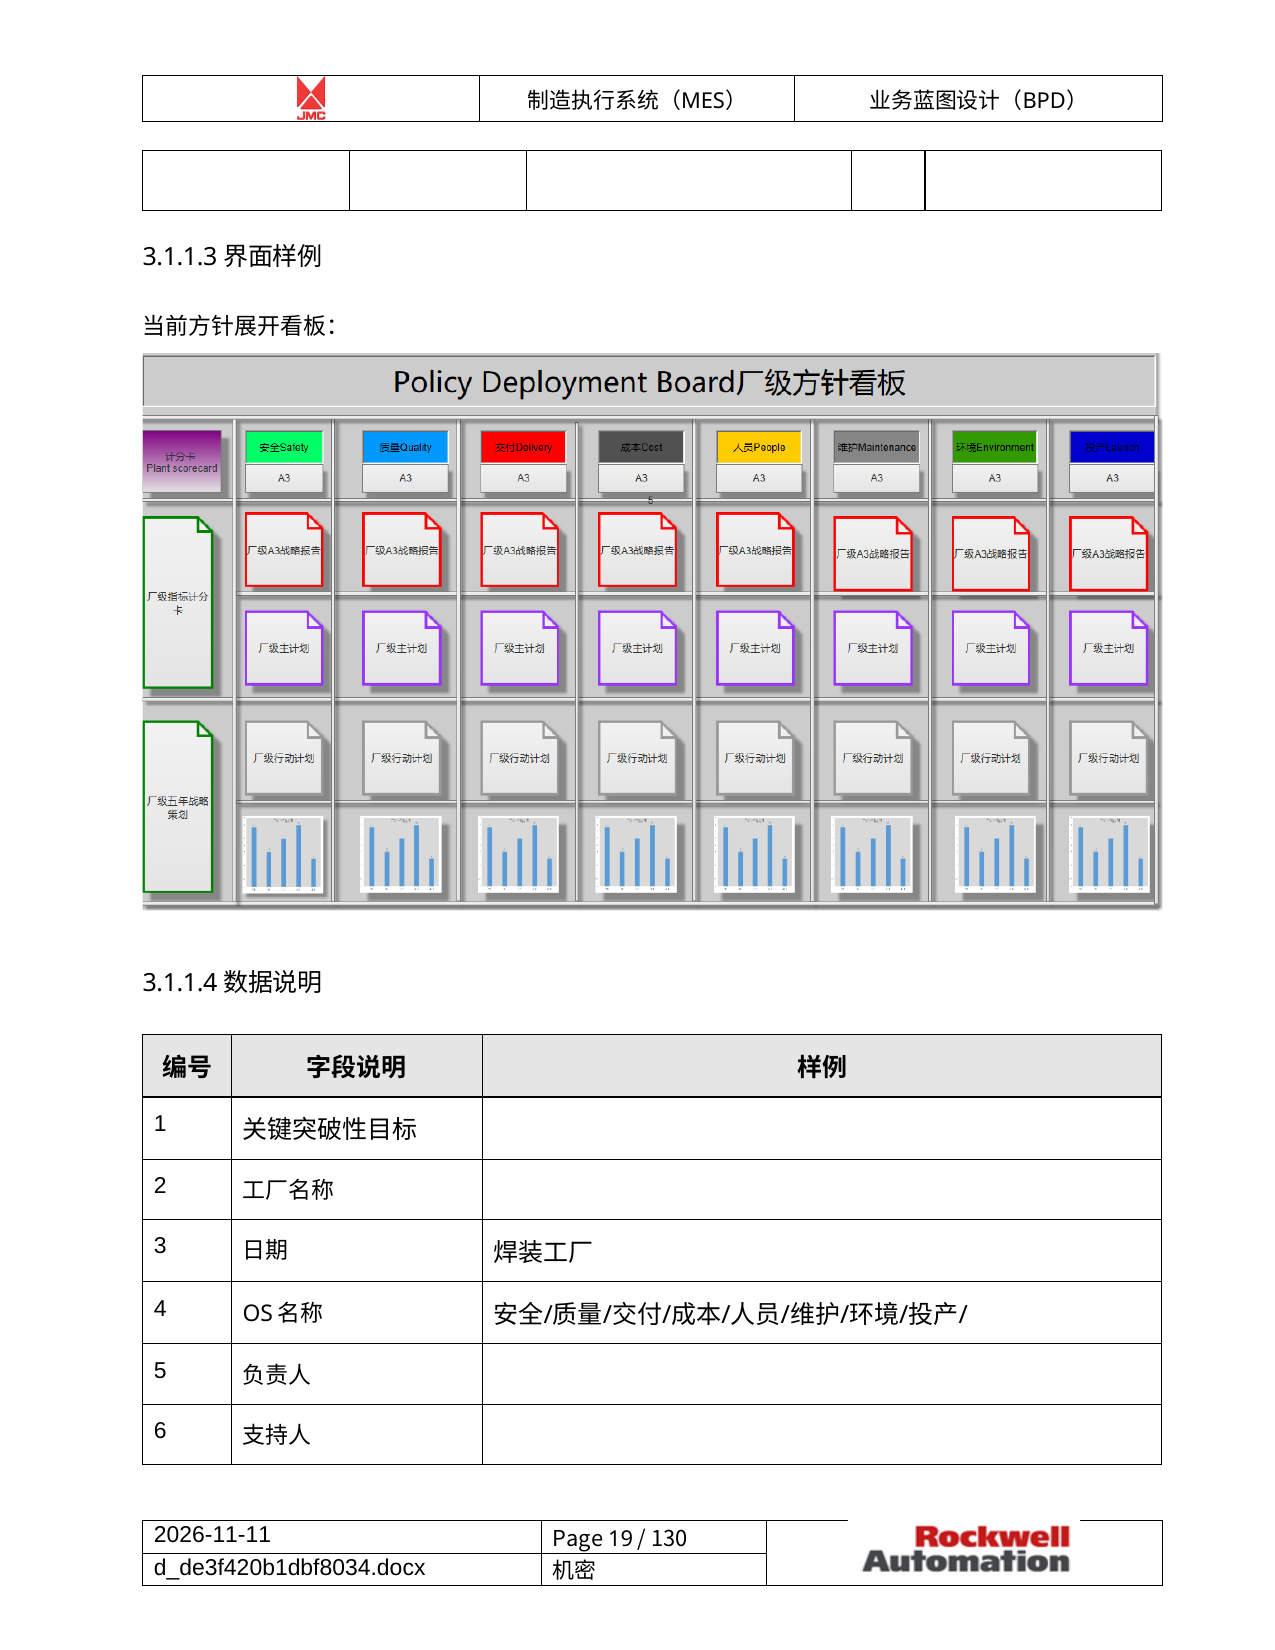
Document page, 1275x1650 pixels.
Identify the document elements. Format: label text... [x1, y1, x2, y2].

table_cell 日期 [232, 1220, 482, 1281]
table_cell [527, 151, 851, 210]
table_cell 支持人 [232, 1405, 482, 1463]
table_cell 焊装工厂 [483, 1220, 1161, 1281]
table_cell OS名称 [232, 1282, 482, 1343]
table_cell 4 [143, 1282, 231, 1343]
table_cell 工厂名称 [232, 1160, 482, 1219]
table_cell 关键突破性目标 [232, 1098, 482, 1159]
table_cell [483, 1160, 1161, 1219]
table_header 编号 [143, 1035, 231, 1096]
table_header 样例 [483, 1035, 1161, 1096]
picture [847, 1520, 1080, 1577]
table_cell [852, 151, 924, 210]
table_cell [483, 1344, 1161, 1403]
table_cell 3 [143, 1220, 231, 1281]
table_cell 6 [143, 1405, 231, 1463]
picture [142, 353, 1163, 911]
subtitle 数据说明 [142, 964, 1162, 998]
picture [296, 76, 326, 121]
table_cell [483, 1405, 1161, 1463]
subtitle 界面样例 [142, 238, 1162, 272]
table_cell [143, 151, 349, 210]
table_cell [483, 1098, 1161, 1159]
table_cell 5 [143, 1344, 231, 1403]
table_cell 1 [143, 1098, 231, 1159]
table_cell 安全/质量/交付/成本/人员/维护/环境/投产/ [483, 1282, 1161, 1343]
table_header 字段说明 [232, 1035, 482, 1096]
text 当前方针展开看板： [142, 308, 1162, 341]
table_cell 2 [143, 1160, 231, 1219]
table_cell [350, 151, 526, 210]
table_cell [926, 151, 1161, 210]
table_cell 负责人 [232, 1344, 482, 1403]
